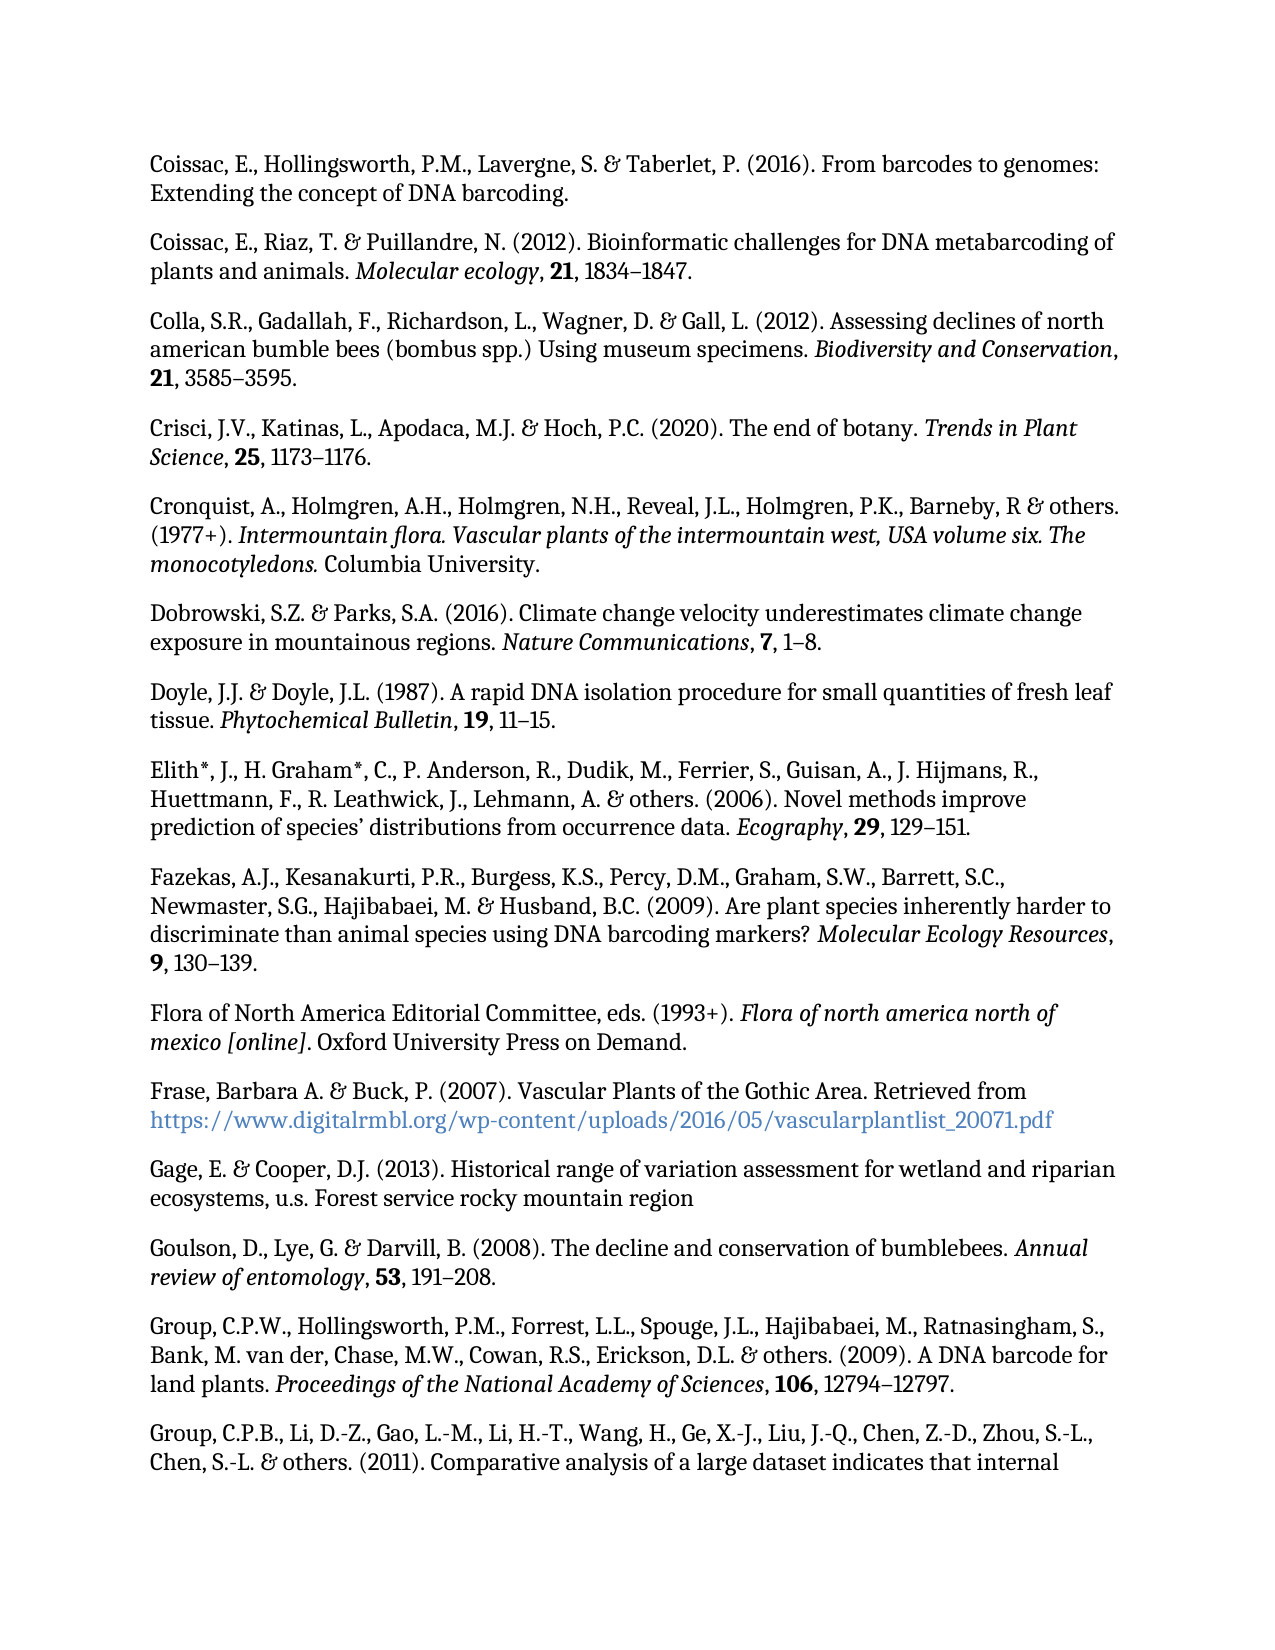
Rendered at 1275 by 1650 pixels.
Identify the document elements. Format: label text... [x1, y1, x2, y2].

text Gage, E. & Cooper, D.J. (2013). Historical range of variation assessment for wetland and riparian ecosystems, u.s. Forest service rocky mountain region [150, 1155, 1125, 1213]
text Crisci, J.V., Katinas, L., Apodaca, M.J. & Hoch, P.C. (2020). The end of botany. Trends in Plant Science, 25, 1173–1176. [150, 414, 1125, 471]
text Colla, S.R., Gadallah, F., Richardson, L., Wagner, D. & Gall, L. (2012). Assessing declines of north american bumble bees (bombus spp.) Using museum specimens. Biodiversity and Conservation, 21, 3585–3595. [150, 307, 1125, 393]
text Cronquist, A., Holmgren, A.H., Holmgren, N.H., Reveal, J.L., Holmgren, P.K., Barneby, R & others. (1977+). Intermountain flora. Vascular plants of the intermountain west, USA volume six. The monocotyledons. Columbia University. [150, 492, 1125, 578]
text Fazekas, A.J., Kesanakurti, P.R., Burgess, K.S., Percy, D.M., Graham, S.W., Barrett, S.C., Newmaster, S.G., Hajibabaei, M. & Husband, B.C. (2009). Are plant species inherently harder to discriminate than animal species using DNA barcoding markers? Molecular Ecology Resources, 9, 130–139. [150, 863, 1125, 978]
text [150, 1419, 1125, 1477]
text Goulson, D., Lye, G. & Darvill, B. (2008). The decline and conservation of bumblebees. Annual review of entomology, 53, 191–208. [150, 1234, 1125, 1291]
text Group, C.P.W., Hollingsworth, P.M., Forrest, L.L., Spouge, J.L., Hajibabaei, M., Ratnasingham, S., Bank, M. van der, Chase, M.W., Cowan, R.S., Erickson, D.L. & others. (2009). A DNA barcode for land plants. Proceedings of the National Academy of Sciences, 106, 12794–12797. [150, 1312, 1125, 1398]
text Frase, Barbara A. & Buck, P. (2007). Vascular Plants of the Gothic Area. Retrieved from https://www.digitalrmbl.org/wp-content/uploads/2016/05/vascularplantlist_20071.pdf [150, 1077, 1125, 1134]
text Doyle, J.J. & Doyle, J.L. (1987). A rapid DNA isolation procedure for small quantities of fresh leaf tissue. Phytochemical Bulletin, 19, 11–15. [150, 677, 1125, 735]
text Coissac, E., Hollingsworth, P.M., Lavergne, S. & Taberlet, P. (2016). From barcodes to genomes: Extending the concept of DNA barcoding. [150, 150, 1125, 207]
text Dobrowski, S.Z. & Parks, S.A. (2016). Climate change velocity underestimates climate change exposure in mountainous regions. Nature Communications, 7, 1–8. [150, 599, 1125, 657]
text Flora of North America Editorial Committee, eds. (1993+). Flora of north america north of mexico [online]. Oxford University Press on Demand. [150, 999, 1125, 1056]
text Coissac, E., Riaz, T. & Puillandre, N. (2012). Bioinformatic challenges for DNA metabarcoding of plants and animals. Molecular ecology, 21, 1834–1847. [150, 228, 1125, 286]
text Elith*, J., H. Graham*, C., P. Anderson, R., Dudik, M., Ferrier, S., Guisan, A., J. Hijmans, R., Huettmann, F., R. Leathwick, J., Lehmann, A. & others. (2006). Novel methods improve prediction of species’ distributions from occurrence data. Ecography, 29, 129–151. [150, 756, 1125, 842]
